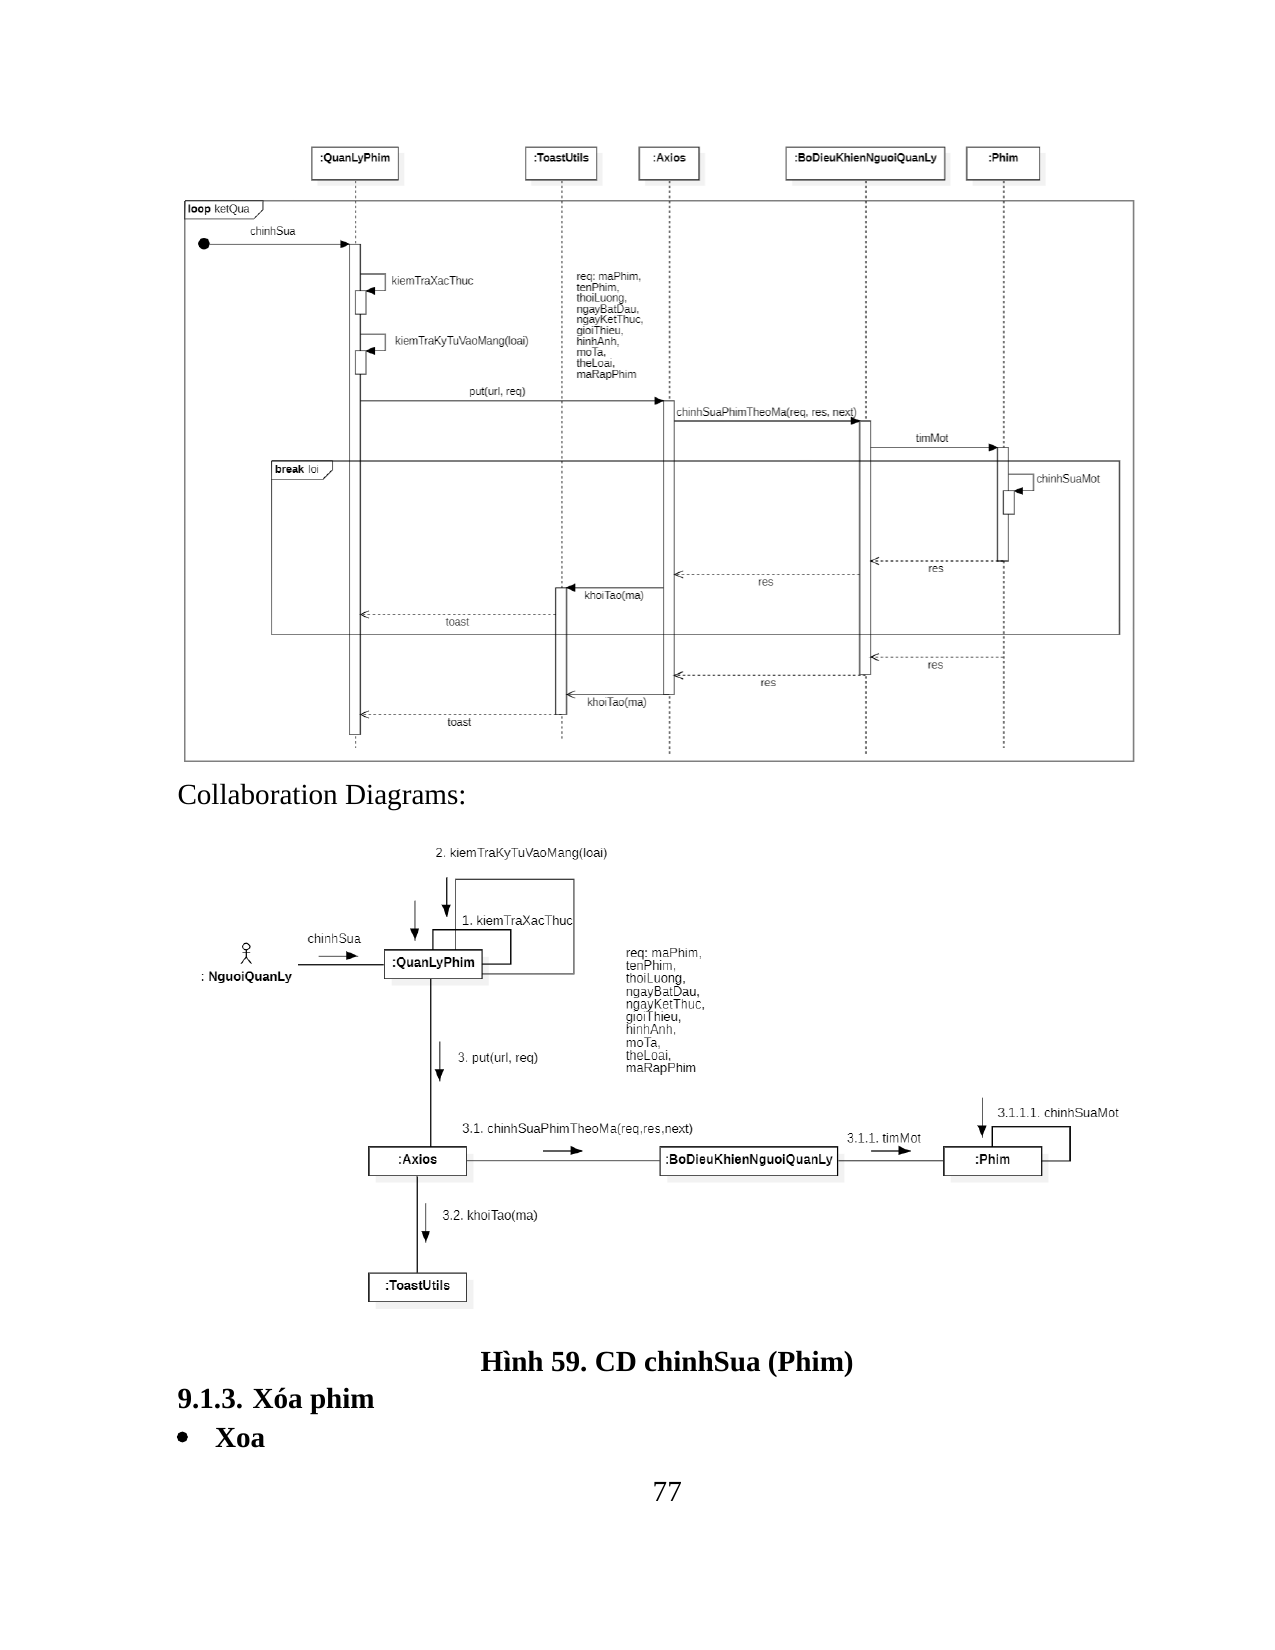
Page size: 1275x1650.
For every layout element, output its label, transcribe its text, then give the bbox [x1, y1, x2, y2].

text Hình 59. CD chinhSua (Phim) [177, 1344, 1157, 1377]
text Collaboration Diagrams: [177, 777, 1157, 810]
picture [177, 815, 1150, 1339]
picture [177, 118, 1178, 772]
subtitle Xóa phim [177, 1381, 1157, 1415]
list Xoa [177, 1420, 1157, 1454]
